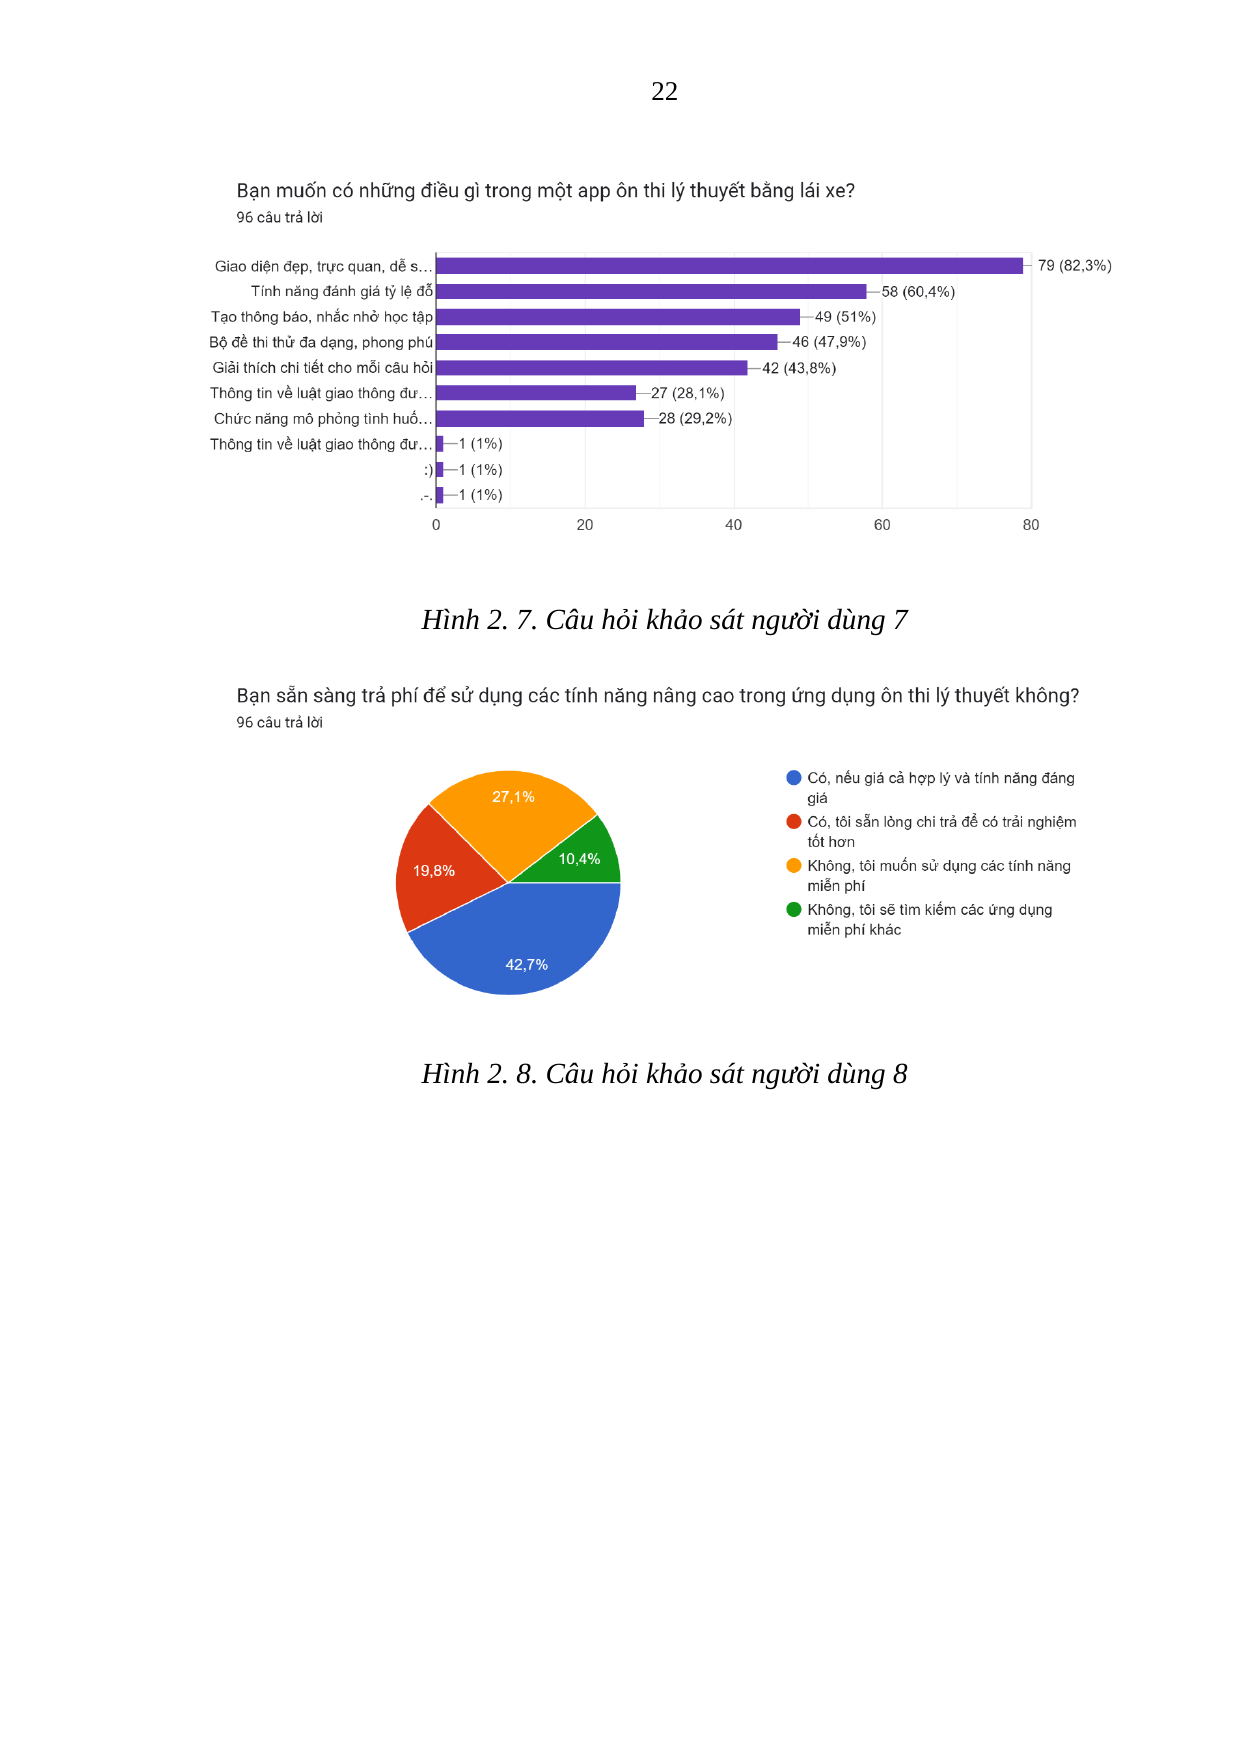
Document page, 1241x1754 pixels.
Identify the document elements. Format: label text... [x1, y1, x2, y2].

picture [206, 652, 1123, 1038]
picture [206, 147, 1123, 583]
text Hình 2. 8. Câu hỏi khảo sát người dùng 8 [207, 1056, 1122, 1090]
text Hình 2. 7. Câu hỏi khảo sát người dùng 7 [207, 602, 1122, 635]
